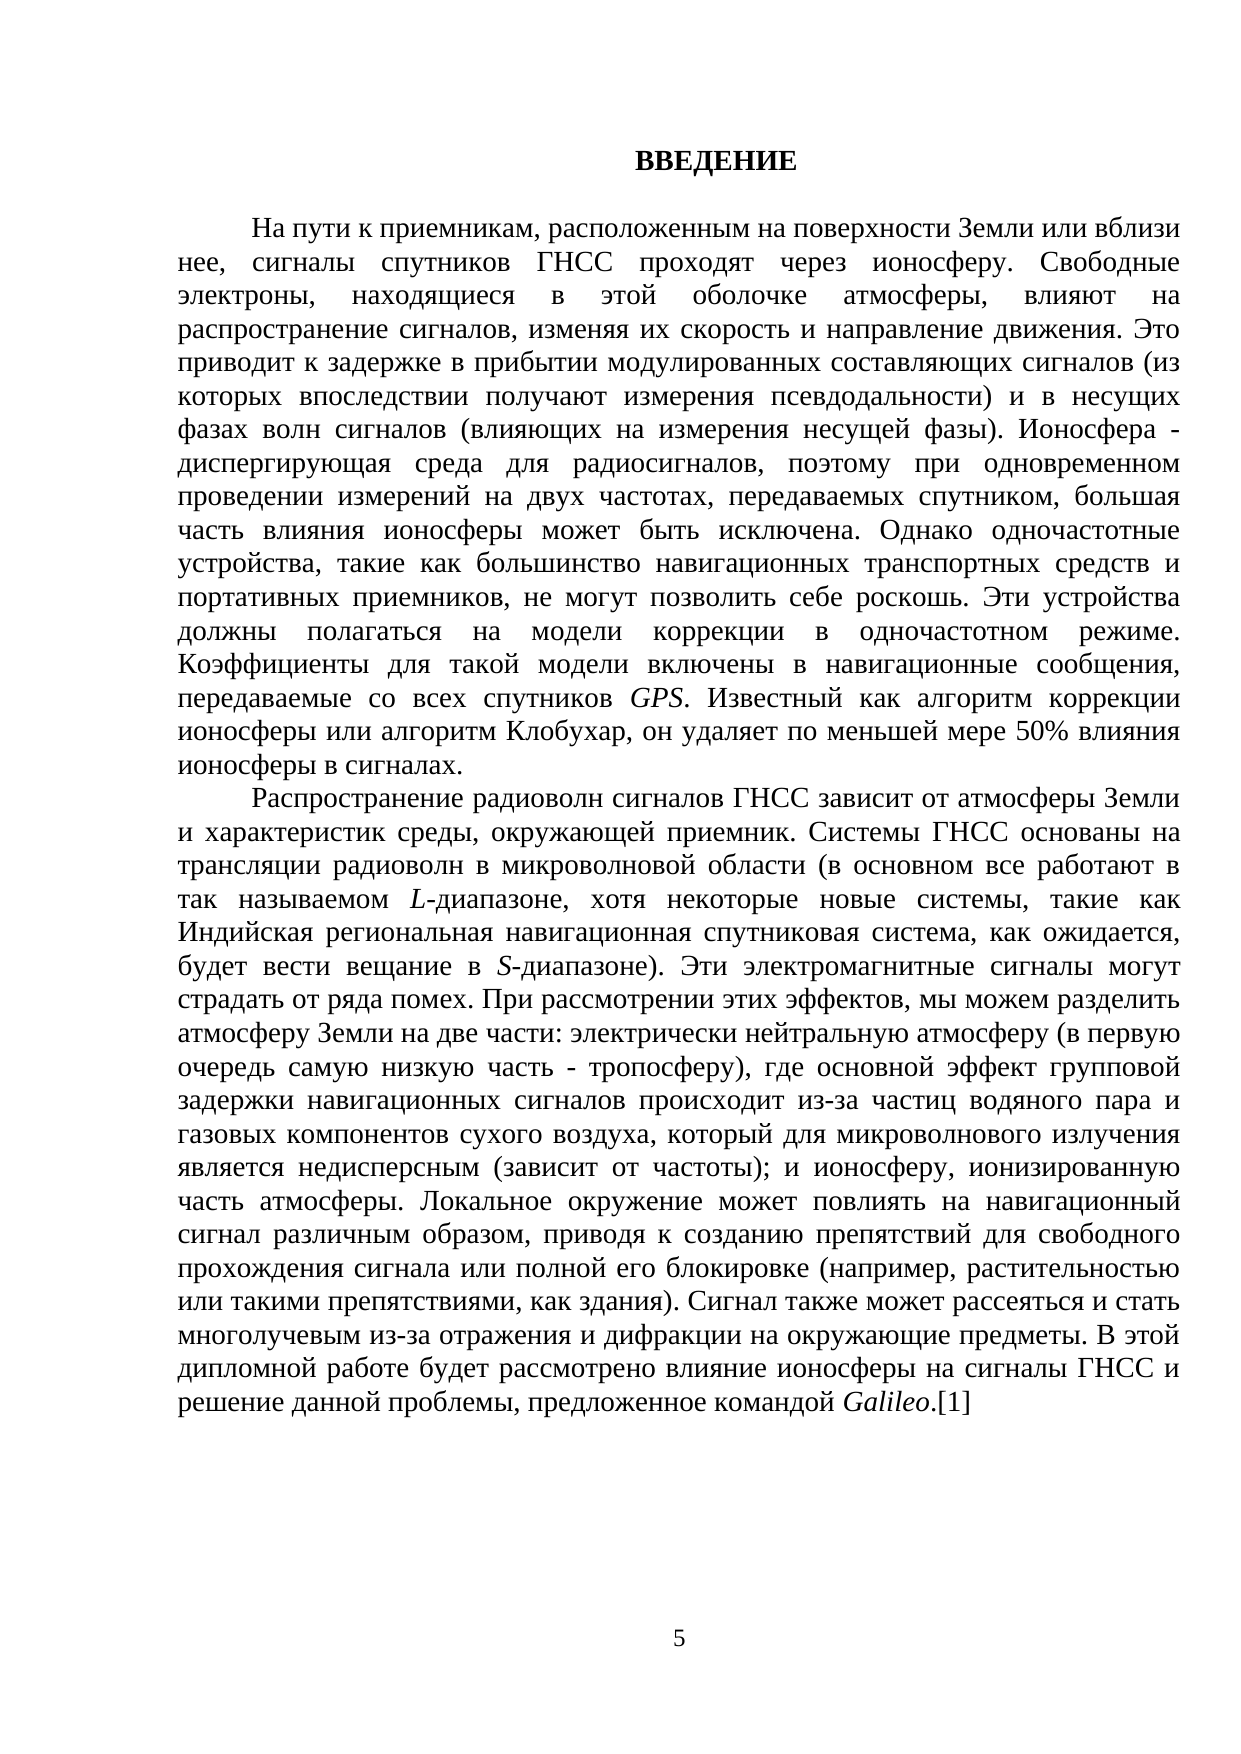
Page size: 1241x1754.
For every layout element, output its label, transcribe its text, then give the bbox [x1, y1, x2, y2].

text На пути к приемникам, расположенным на поверхности Земли или вблизи нее, сигналы спутников ГНСС проходят через ионосферу. Свободные электроны, находящиеся в этой оболочке атмосферы, влияют на распространение сигналов, изменяя их скорость и направление движения. Это приводит к задержке в прибытии модулированных составляющих сигналов (из которых впоследствии получают измерения псевдодальности) и в несущих фазах волн сигналов (влияющих на измерения несущей фазы). Ионосфера - диспергирующая среда для радиосигналов, поэтому при одновременном проведении измерений на двух частотах, передаваемых спутником, большая часть влияния ионосферы может быть исключена. Однако одночастотные устройства, такие как большинство навигационных транспортных средств и портативных приемников, не могут позволить себе роскошь. Эти устройства должны полагаться на модели коррекции в одночастотном режиме. Коэффициенты для такой модели включены в навигационные сообщения, передаваемые со всех спутников GPS. Известный как алгоритм коррекции ионосферы или алгоритм Клобухар, он удаляет по меньшей мере 50% влияния ионосферы в сигналах. [177, 210, 1181, 780]
text Распространение радиоволн сигналов ГНСС зависит от атмосферы Земли и характеристик среды, окружающей приемник. Системы ГНСС основаны на трансляции радиоволн в микроволновой области (в основном все работают в так называемом L-диапазоне, хотя некоторые новые системы, такие как Индийская региональная навигационная спутниковая система, как ожидается, будет вести вещание в S-диапазоне). Эти электромагнитные сигналы могут страдать от ряда помех. При рассмотрении этих эффектов, мы можем разделить атмосферу Земли на две части: электрически нейтральную атмосферу (в первую очередь самую низкую часть - тропосферу), где основной эффект групповой задержки навигационных сигналов происходит из-за частиц водяного пара и газовых компонентов сухого воздуха, который для микроволнового излучения является недисперсным (зависит от частоты); и ионосферу, ионизированную часть атмосферы. Локальное окружение может повлиять на навигационный сигнал различным образом, приводя к созданию препятствий для свободного прохождения сигнала или полной его блокировке (например, растительностью или такими препятствиями, как здания). Сигнал также может рассеяться и стать многолучевым из-за отражения и дифракции на окружающие предметы. В этой дипломной работе будет рассмотрено влияние ионосферы на сигналы ГНСС и решение данной проблемы, предложенное командой Galileo.[1] [177, 780, 1181, 1418]
subtitle ВВЕДЕНИЕ [251, 143, 1181, 177]
